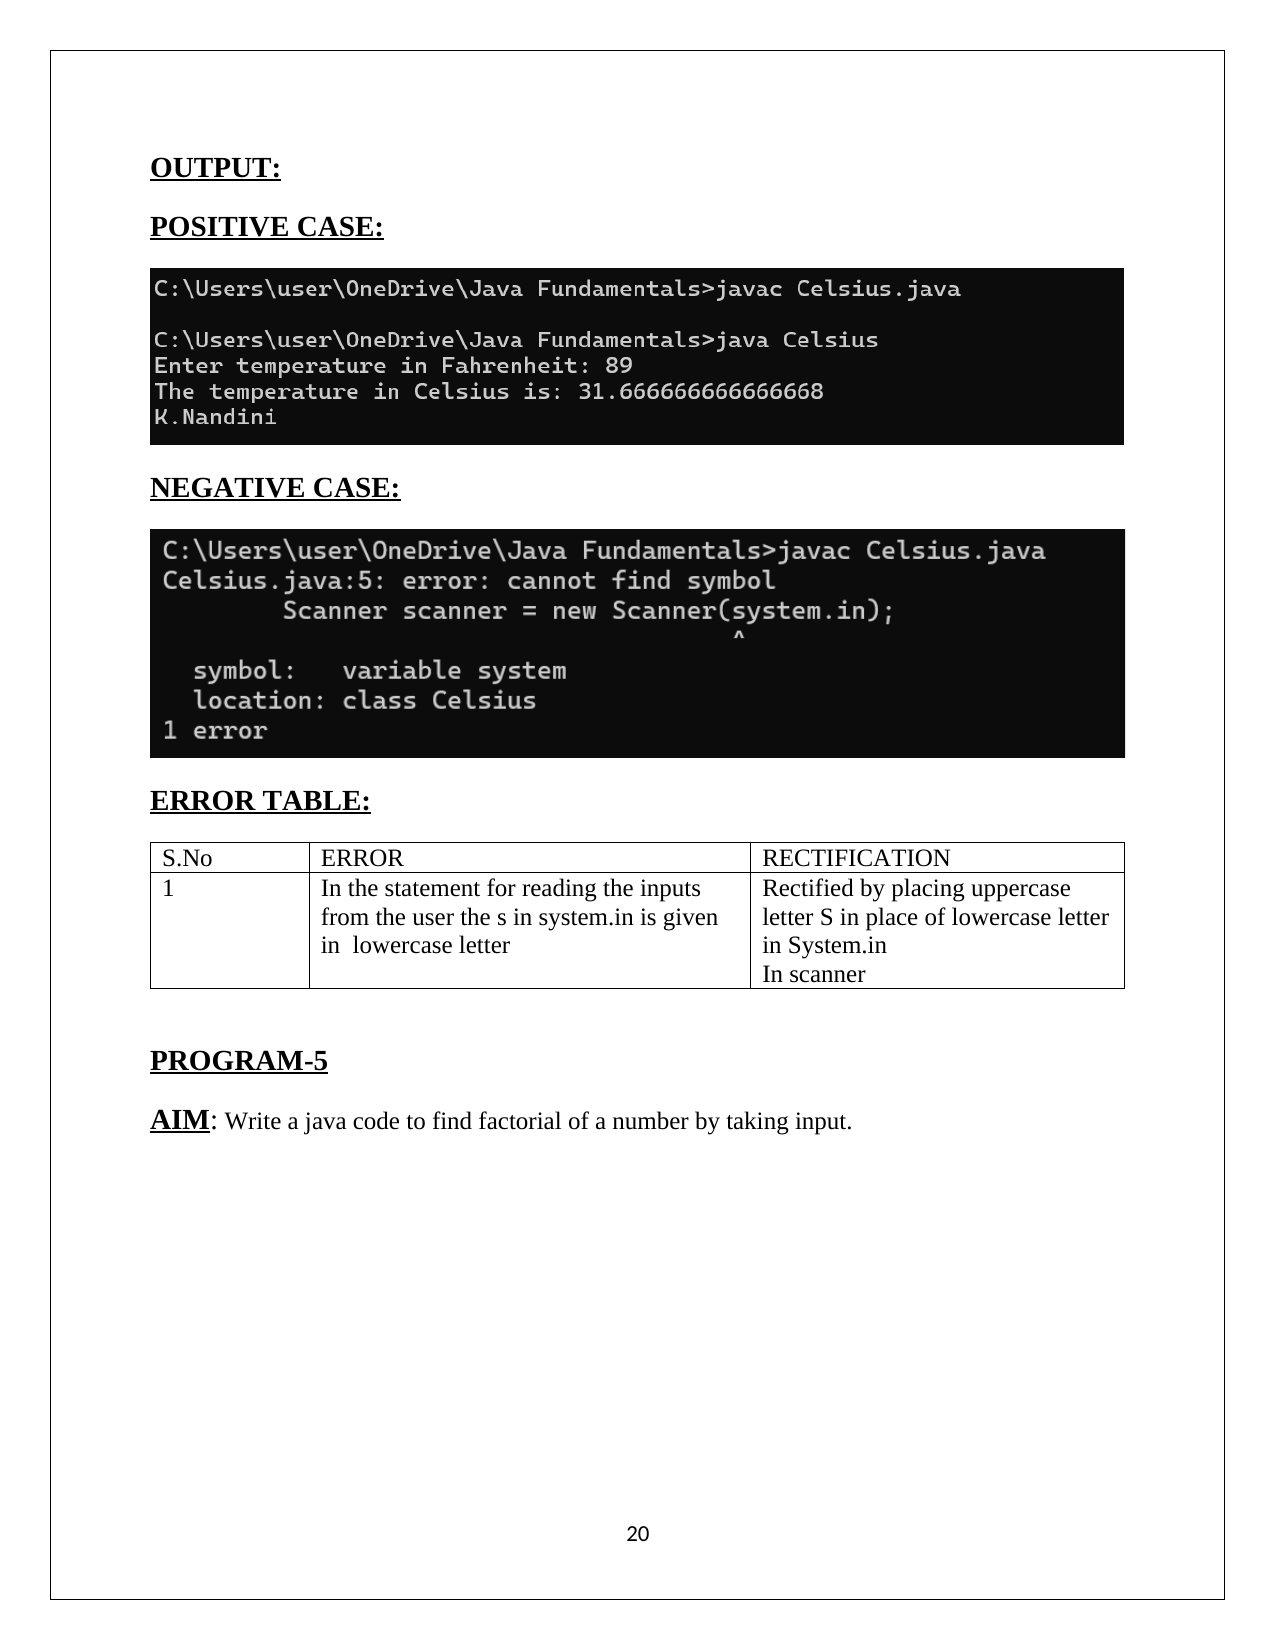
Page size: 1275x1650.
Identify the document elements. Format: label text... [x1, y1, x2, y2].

text AIM: Write a java code to find factorial of a number by taking input. [150, 1102, 1125, 1136]
text OUTPUT: [150, 150, 1125, 183]
table_cell In the statement for reading the inputs from the user the s in system.in is given in lowercase letter [310, 873, 750, 988]
table_header S.No [151, 843, 309, 872]
picture [150, 529, 1125, 758]
text ERROR TABLE: [150, 783, 1125, 816]
picture [150, 268, 1124, 445]
table_cell Rectified by placing uppercase letter S in place of lowercase letter in System.in In scanner [751, 873, 1124, 988]
table_header RECTIFICATION [751, 843, 1124, 872]
text POSITIVE CASE: [150, 209, 1125, 243]
table_header ERROR [310, 843, 750, 872]
table_cell 1 [151, 873, 309, 988]
text NEGATIVE CASE: [150, 470, 1125, 503]
text PROGRAM-5 [150, 1043, 1125, 1076]
